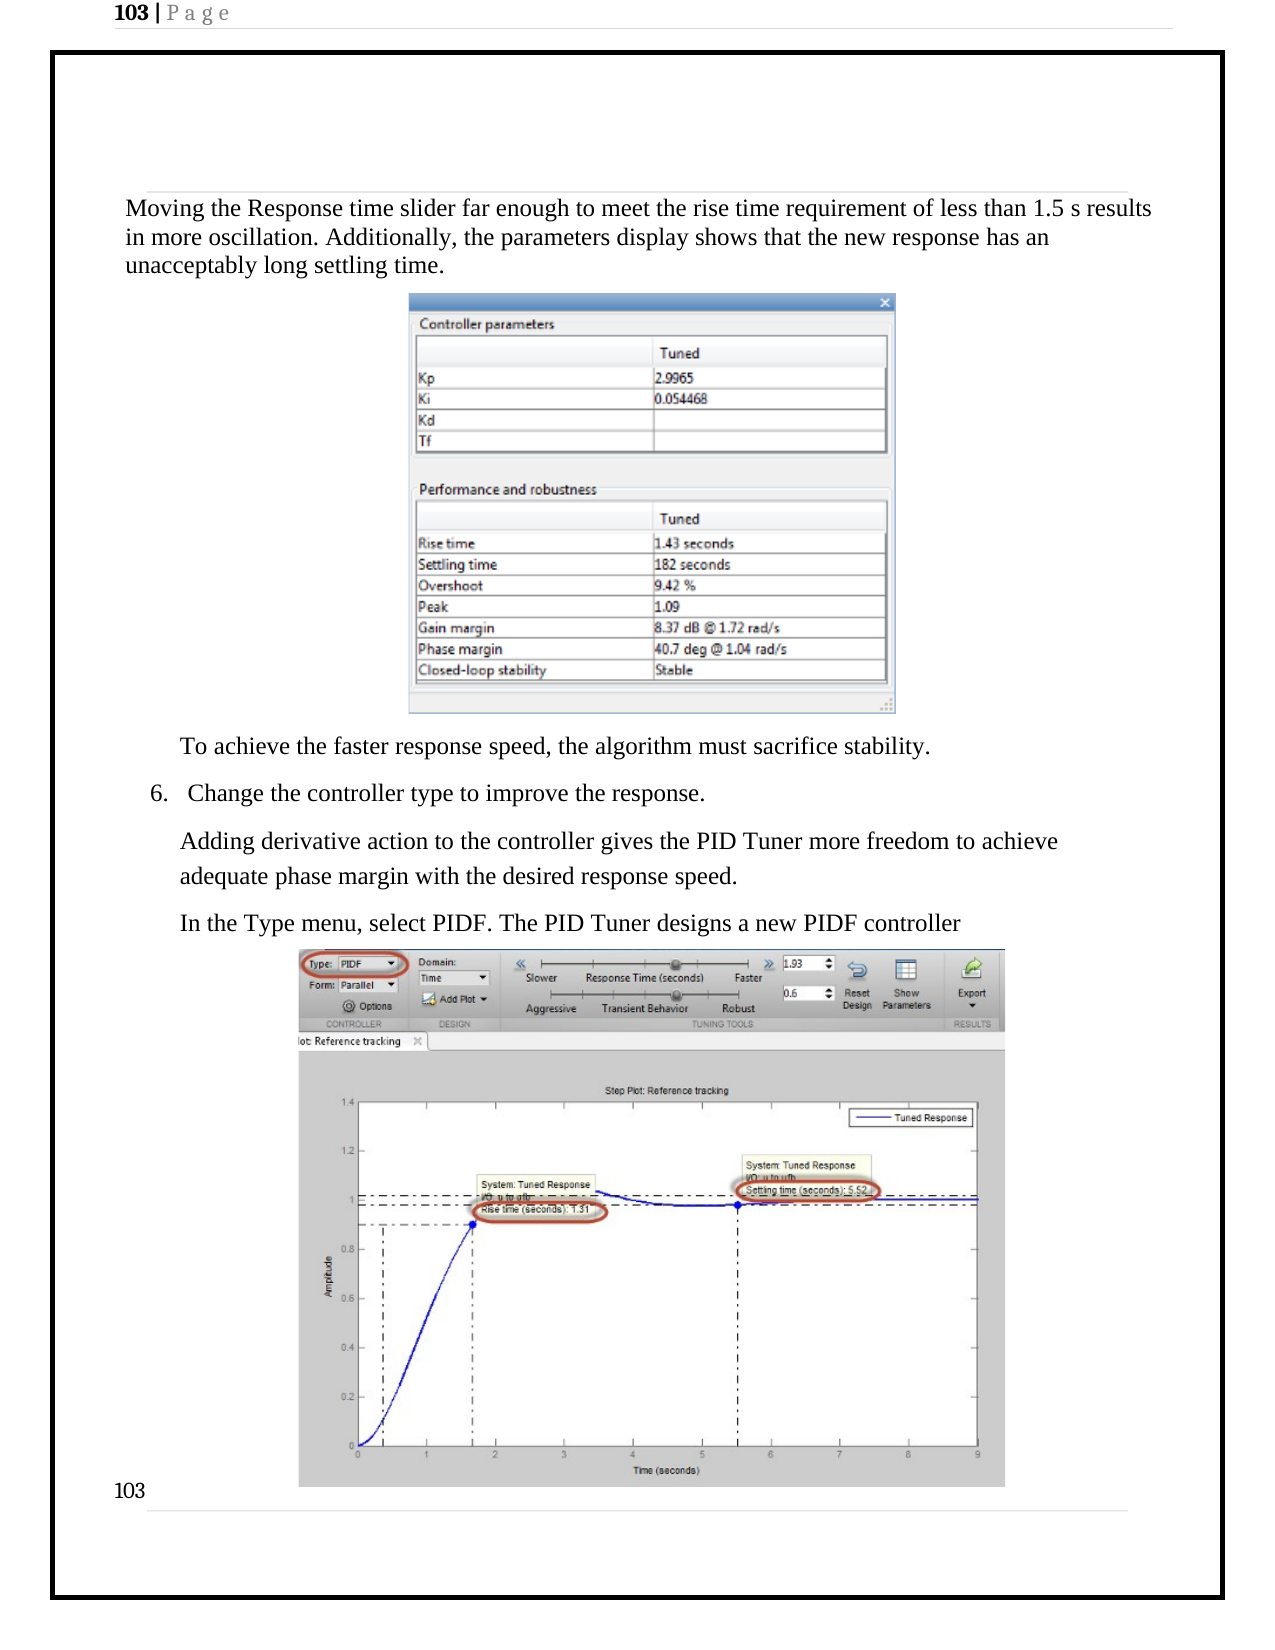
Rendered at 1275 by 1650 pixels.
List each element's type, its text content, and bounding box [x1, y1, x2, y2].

picture [298, 949, 1006, 1487]
text In the Type menu, select PIDF. The PID Tuner designs a new PIDF controller [179, 908, 1173, 937]
list Change the controller type to improve the response. [150, 778, 1173, 807]
text Adding derivative action to the controller gives the PID Tuner more freedom to achieve adequate phase margin with the desired response speed. [179, 826, 1118, 889]
text Moving the Response time slider far enough to meet the rise time requirement of less than 1.5 s results in more oscillation. Additionally, the parameters display shows that the new response has an unacceptably long settling time. [125, 174, 1173, 279]
picture [408, 293, 896, 714]
